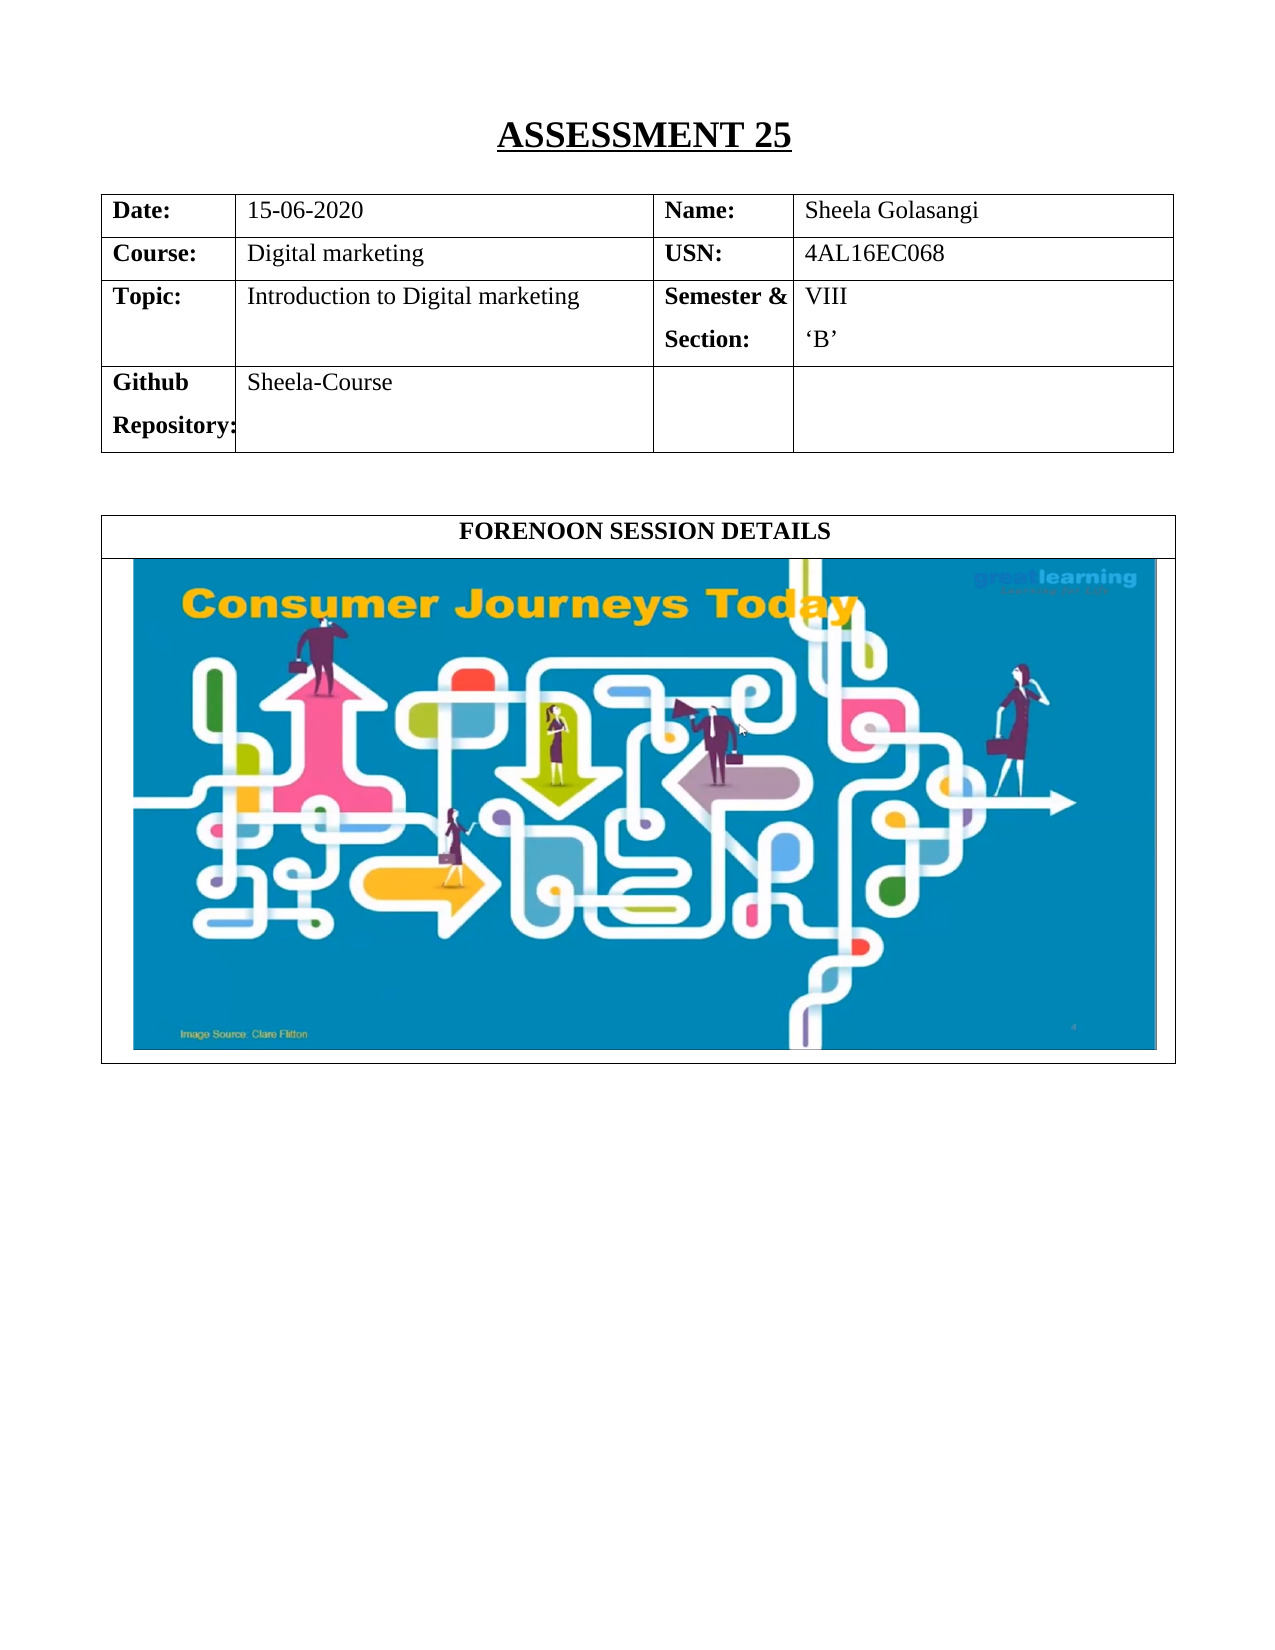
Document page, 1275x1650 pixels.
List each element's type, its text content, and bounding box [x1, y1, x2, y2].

picture [341, 595, 384, 619]
table_cell Digital marketing is the component of marketing that utilizes internet and online based digital technologies such as desktop computers, mobile phones and other digital media and platforms to promote products and services. Digital Marketing is the term used for the targeted, measurable, and interactive marketing of products or services using digital technologies to reach the viewers, turn them into customers, and retain them. ... Digital marketing achieves targets of marketing a business through different online channels. the 3 consumer moments of truth ● Zero moment of truth ● First moment of truth ● Second moment of truth Explanation of new medias New media refers to “those digital media that are interactive, incorporate two-way communication and involve some form of computing,” Robert Logan writes in his book Understanding New Media. New media is “very easily processed, stored, transformed, retrieved, hyperlinked and, perhaps most radical of all, easily searched for and accessed.” A distinction between new media and old media is that old media is for the most part mass media. In addition, each form of new media is highly interactive, while mass media is not. Users of new media are active producers of content and information, whether sending an email or using Internet collaboration tools. Professor and new media theorist Lev Manovich describes new media as being native to computers or relying on computers for distribution: websites, human-computer interface, virtual worlds, virtual reality, multimedia, computer games, computer animation, digital video, special effects in cinema and interactive computer installations. Introduction to the facebook marketing Facebook has 1.56 billion daily active users. Let’s put that in perspective. That’s nearly 5X the population of the United States, 20% of the world population ... and still climbing. So imagine the social influence achievable through Facebook in terms of your peer effects, ecommerce business, referrals, customer relationships, reputation, brand awareness, and much more (let alone, in combination with other social media platforms you market through). It’s not only the sheer number of people but the amount of our attention Facebook owns. Globally, the average user spends almost an hour per day on Facebook. Considering the average person sleeps eight hours a day, that means about 7% of our waking hours is spent with our eyes glued to the social network. Purpose of using Facebook for marketing Your Facebook business page is a great spot to develop your brand identity and show your human side. Facebook is where you can loosen the tie a bit – don’t be afraid to be funny. Ultimately you should consider what your key audience would want to see. Share social media images, links, videos, anything, as long as it is connected to your business and it seems like something your target audience would enjoy. In addition to hilarious videos of dogs walking in tiny shoes, a store specializing in footwear might also post an article about how to measure your foot size accurately, what kind of shoe inserts are best for different sore feet woes, etc. A nice mix of humor, educational resources, and posts about your store updates is ideal. Types of ads ● Display Advertising. ● Video Advertising. ● Mobile Advertising. ● Native Advertising. ● Audio Advertising. ● Social Media Advertising. ● Pay Per Click Search Advertising. [102, 559, 1175, 1063]
table_header FORENOON SESSION DETAILS [102, 516, 1175, 558]
picture [454, 589, 545, 619]
picture [181, 1031, 210, 1039]
picture [1047, 575, 1055, 583]
table_cell 4AL16EC068 [794, 238, 1173, 280]
picture [705, 589, 738, 619]
table_cell VIII ‘B’ [794, 281, 1173, 366]
table_cell Semester & Section: [654, 281, 793, 366]
picture [181, 588, 246, 619]
picture [213, 1030, 246, 1038]
picture [632, 596, 688, 626]
picture [1030, 572, 1034, 582]
picture [388, 596, 439, 619]
table_cell Digital marketing [236, 238, 653, 280]
picture [249, 596, 278, 619]
picture [1093, 574, 1098, 582]
picture [279, 1029, 308, 1038]
table_cell USN: [654, 238, 793, 280]
text ASSESSMENT 25 [112, 112, 1176, 156]
table_cell Introduction to Digital marketing [236, 281, 653, 366]
picture [1124, 574, 1135, 587]
table_cell [794, 367, 1173, 452]
picture [252, 1030, 276, 1038]
table_cell Github Repository: [102, 367, 235, 452]
table_cell Course: [102, 238, 235, 280]
table_cell Topic: [102, 281, 235, 366]
table_cell [654, 367, 793, 452]
picture [1077, 574, 1084, 582]
table_header Sheela Golasangi [794, 195, 1173, 237]
picture [133, 559, 1076, 1050]
table_header Date: [102, 195, 235, 237]
picture [548, 596, 568, 619]
table_header 15-06-2020 [236, 195, 653, 237]
table_header Name: [654, 195, 793, 237]
table_cell Sheela-Course [236, 367, 653, 452]
picture [571, 595, 632, 619]
picture [976, 575, 986, 586]
